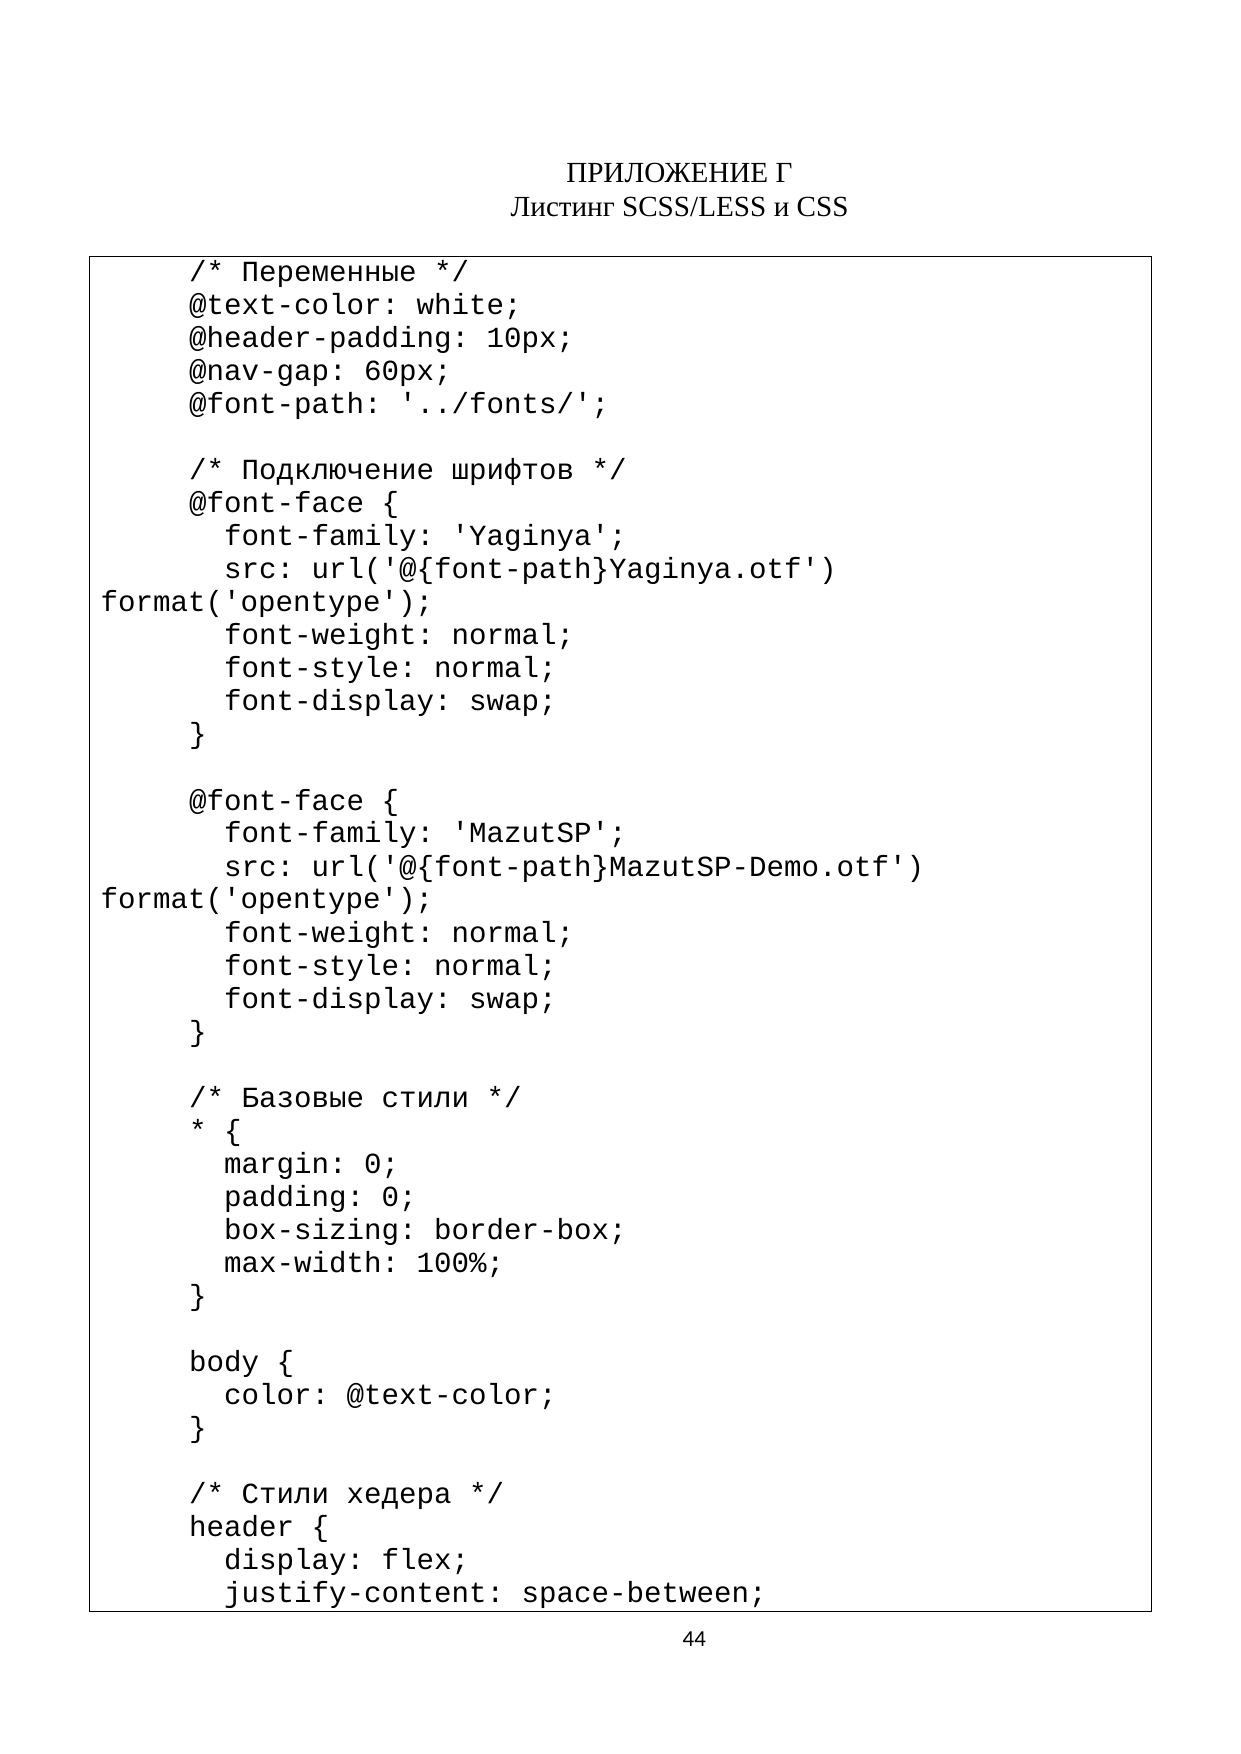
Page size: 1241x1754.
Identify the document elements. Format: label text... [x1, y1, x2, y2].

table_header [90, 257, 1151, 1611]
subtitle ПРИЛОЖЕНИЕ Г [88, 156, 1181, 189]
text Листинг SCSS/LESS и CSS [88, 189, 1181, 223]
